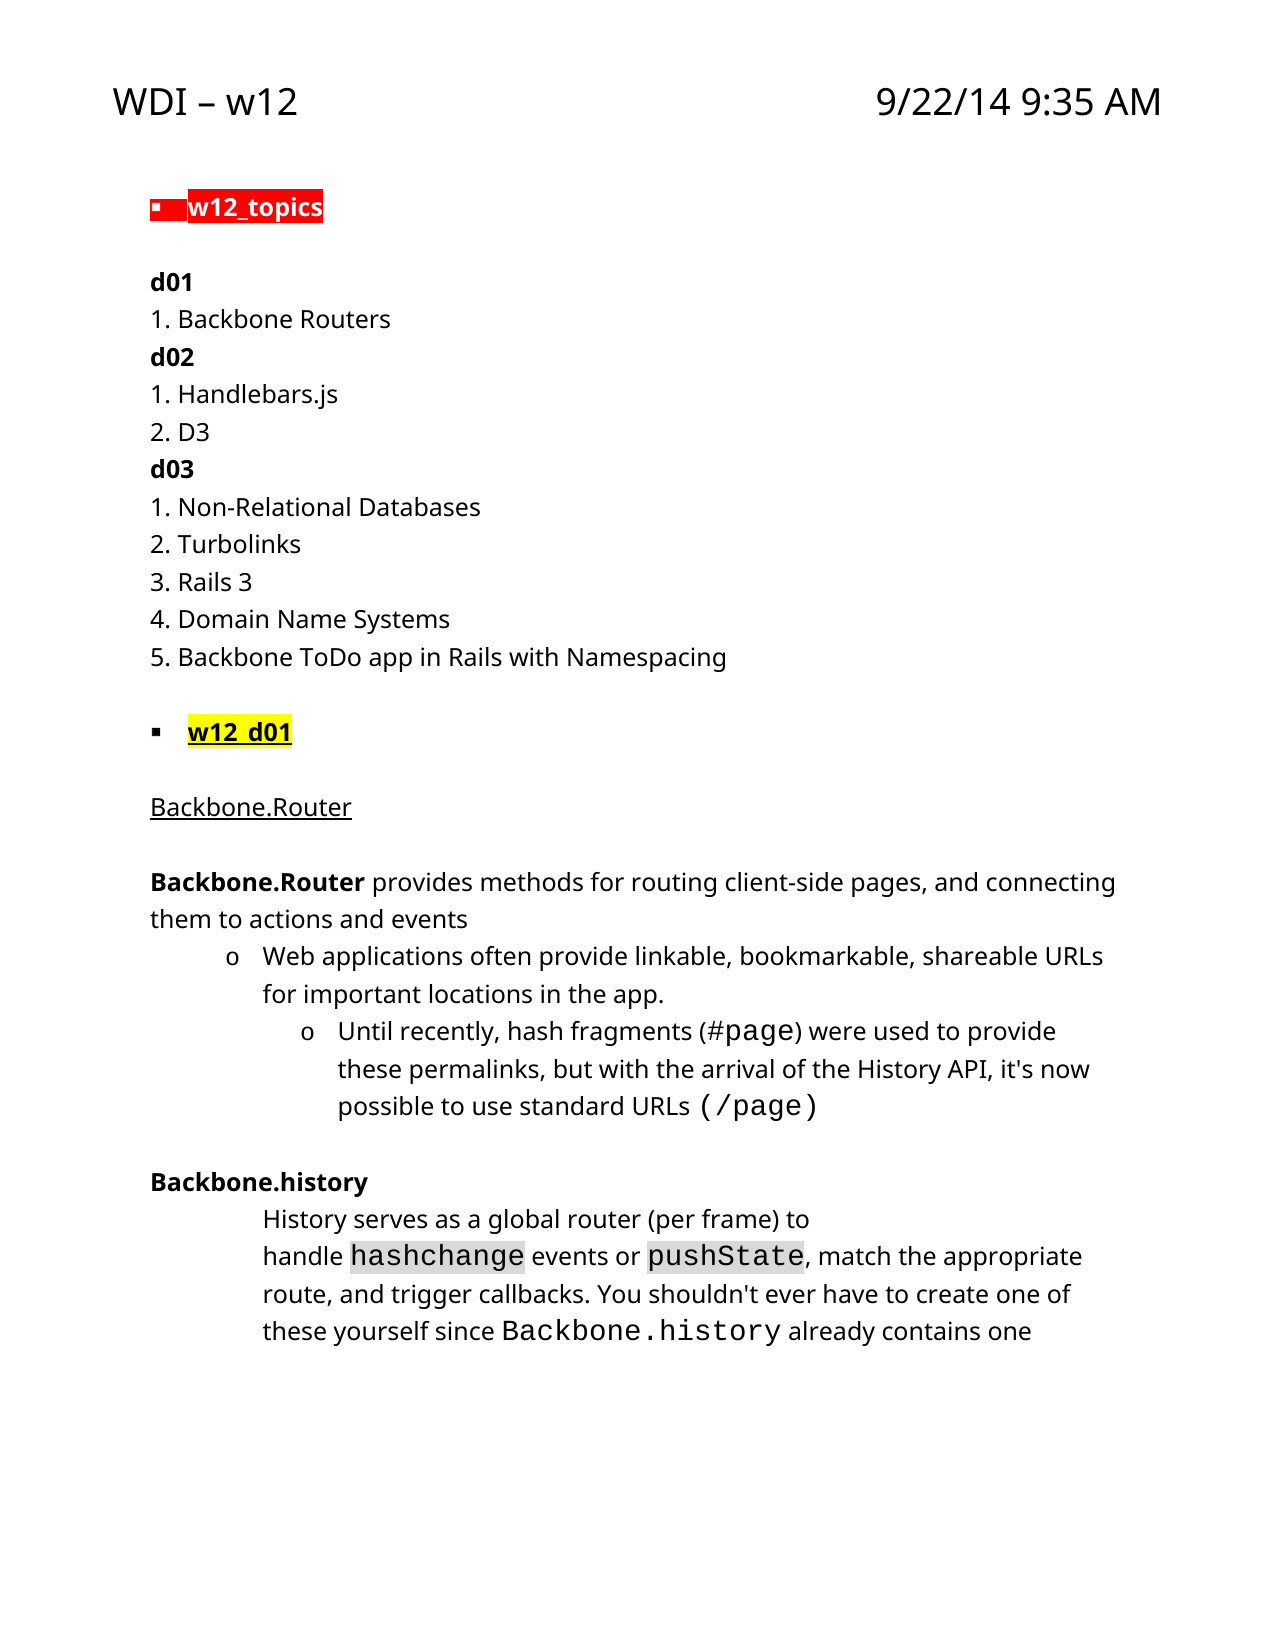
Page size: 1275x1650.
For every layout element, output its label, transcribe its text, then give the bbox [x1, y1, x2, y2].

list w12_d01 [150, 712, 1125, 750]
text Until recently, hash fragments (#page) were used to provide these permalinks, but with the arrival of the History API, it's now possible to use standard URLs (/page) [300, 1012, 1125, 1125]
text Backbone.Router [150, 787, 1125, 825]
list 1. Non-Relational Databases [150, 487, 1125, 525]
list 3. Rails 3 [150, 562, 1125, 600]
list History serves as a global router (per frame) to handle hashchange events or pushState, match the appropriate route, and trigger callbacks. You shouldn't ever have to create one of these yourself since Backbone.history already contains one [262, 1200, 1125, 1350]
list Backbone.history [150, 1162, 1125, 1200]
list d03 [150, 450, 1125, 487]
list 1. Handlebars.js [150, 375, 1125, 412]
list 4. Domain Name Systems [150, 600, 1125, 637]
list 2. D3 [150, 412, 1125, 450]
list 5. Backbone ToDo app in Rails with Namespacing [150, 637, 1125, 675]
list w12_topics [150, 187, 1125, 225]
text Backbone.Router provides methods for routing client-side pages, and connecting them to actions and events [150, 862, 1125, 937]
list 2. Turbolinks [150, 525, 1125, 562]
list d01 [150, 262, 1125, 300]
list 1. Backbone Routers [150, 300, 1125, 337]
text Web applications often provide linkable, bookmarkable, shareable URLs for important locations in the app. [225, 937, 1125, 1012]
list d02 [150, 337, 1125, 375]
